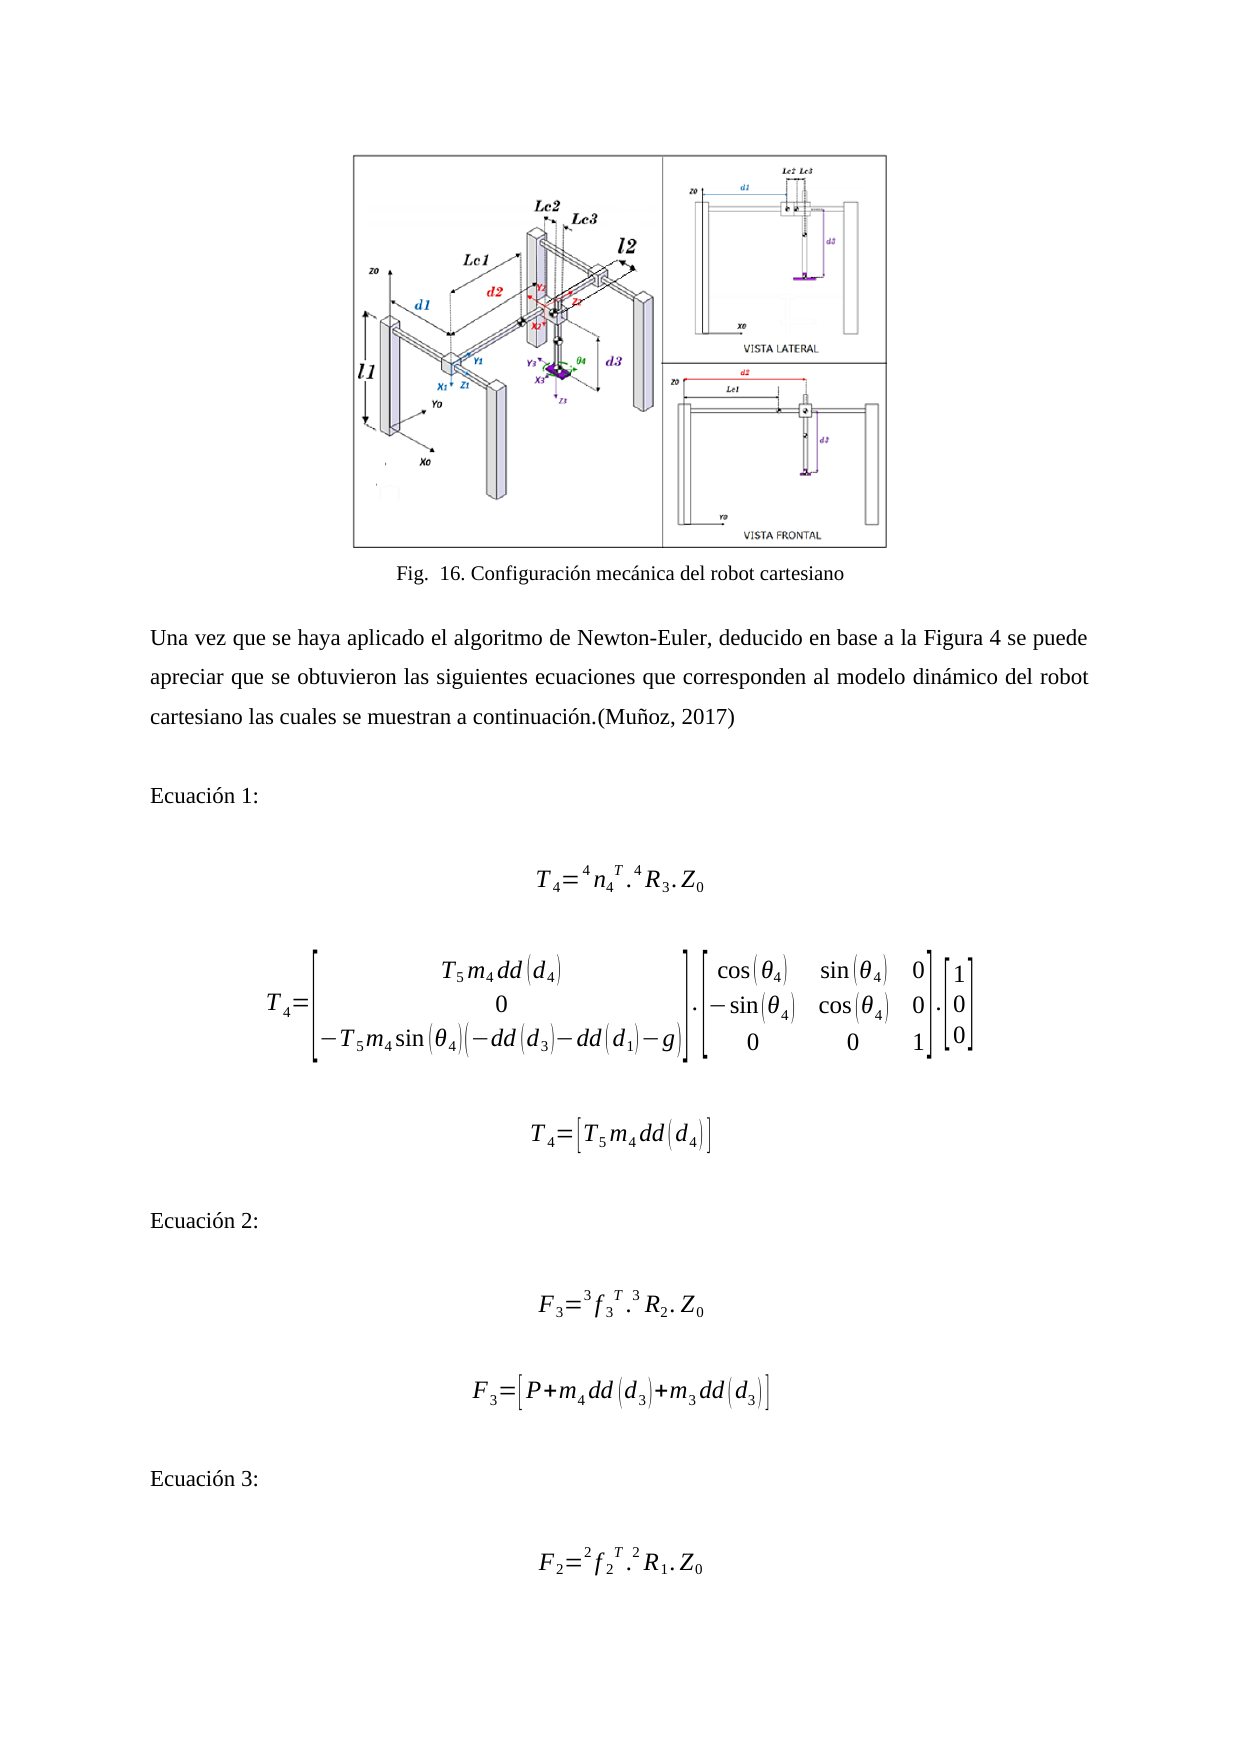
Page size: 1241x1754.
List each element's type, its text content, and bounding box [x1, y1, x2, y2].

text Una vez que se haya aplicado el algoritmo de Newton-Euler, deducido en base a la Figura 4 se puede apreciar que se obtuvieron las siguientes ecuaciones que corresponden al modelo dinámico del robot cartesiano las cuales se muestran a continuación.(Muñoz, 2017) [150, 624, 1090, 729]
text Fig. 16. Configuración mecánica del robot cartesiano [150, 560, 1090, 584]
text Ecuación 3: [150, 1464, 1090, 1491]
text Ecuación 1: [150, 782, 1090, 808]
text Ecuación 2: [150, 1207, 1090, 1234]
picture [348, 150, 892, 548]
